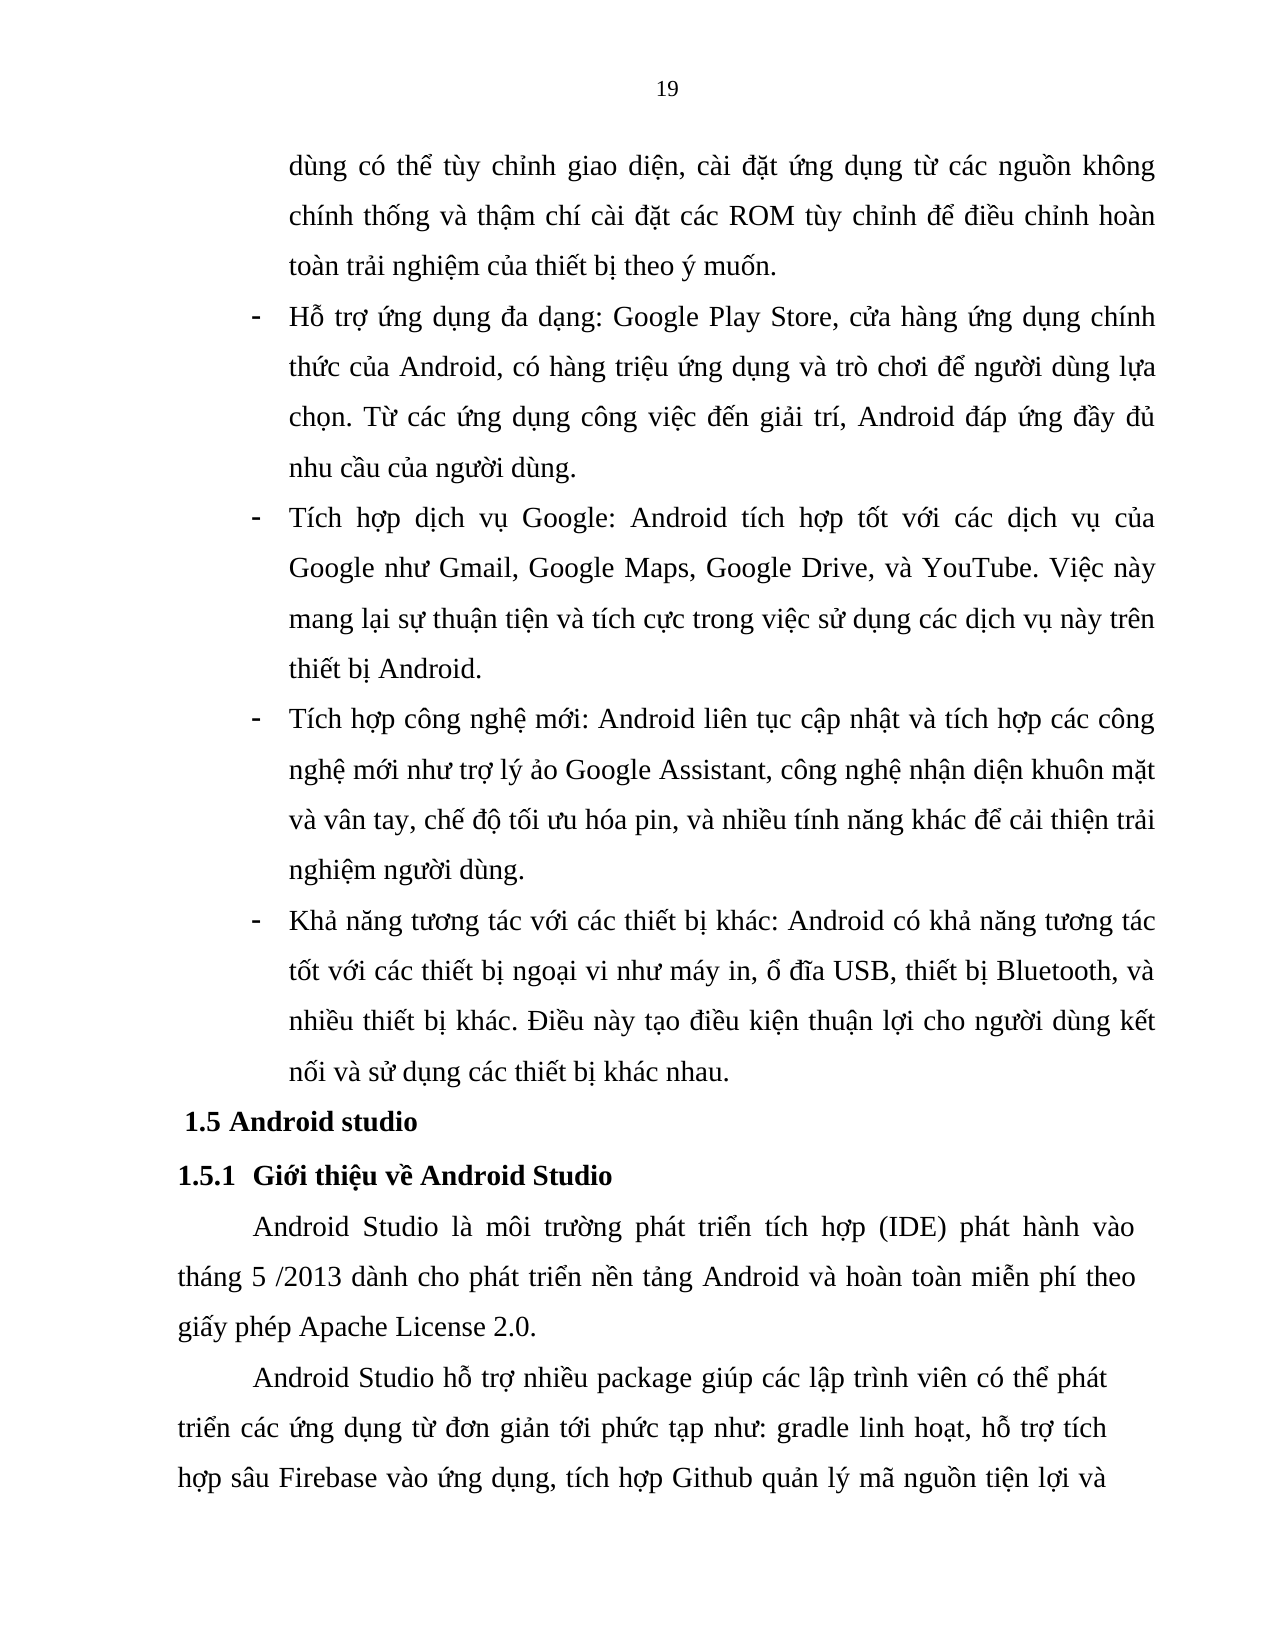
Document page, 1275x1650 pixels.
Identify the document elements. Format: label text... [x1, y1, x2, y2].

list Tích hợp dịch vụ Google: Android tích hợp tốt với các dịch vụ của Google như Gmail, Google Maps, Google Drive, và YouTube. Việc này mang lại sự thuận tiện và tích cực trong việc sử dụng các dịch vụ này trên thiết bị Android. [251, 500, 1157, 684]
list Hỗ trợ ứng dụng đa dạng: Google Play Store, cửa hàng ứng dụng chính thức của Android, có hàng triệu ứng dụng và trò chơi để người dùng lựa chọn. Từ các ứng dụng công việc đến giải trí, Android đáp ứng đầy đủ nhu cầu của người dùng. [251, 299, 1157, 483]
text Android Studio là môi trường phát triển tích hợp (IDE) phát hành vào tháng 5 /2013 dành cho phát triển nền tảng Android và hoàn toàn miễn phí theo giấy phép Apache License 2.0. [177, 1209, 1136, 1343]
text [177, 1360, 1108, 1494]
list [251, 148, 1157, 282]
list Tích hợp công nghệ mới: Android liên tục cập nhật và tích hợp các công nghệ mới như trợ lý ảo Google Assistant, công nghệ nhận diện khuôn mặt và vân tay, chế độ tối ưu hóa pin, và nhiều tính năng khác để cải thiện trải nghiệm người dùng. [251, 701, 1157, 886]
subtitle Android studio [184, 1104, 1157, 1138]
subtitle Giới thiệu về Android Studio [177, 1158, 1157, 1192]
list Khả năng tương tác với các thiết bị khác: Android có khả năng tương tác tốt với các thiết bị ngoại vi như máy in, ổ đĩa USB, thiết bị Bluetooth, và nhiều thiết bị khác. Điều này tạo điều kiện thuận lợi cho người dùng kết nối và sử dụng các thiết bị khác nhau. [251, 903, 1157, 1087]
